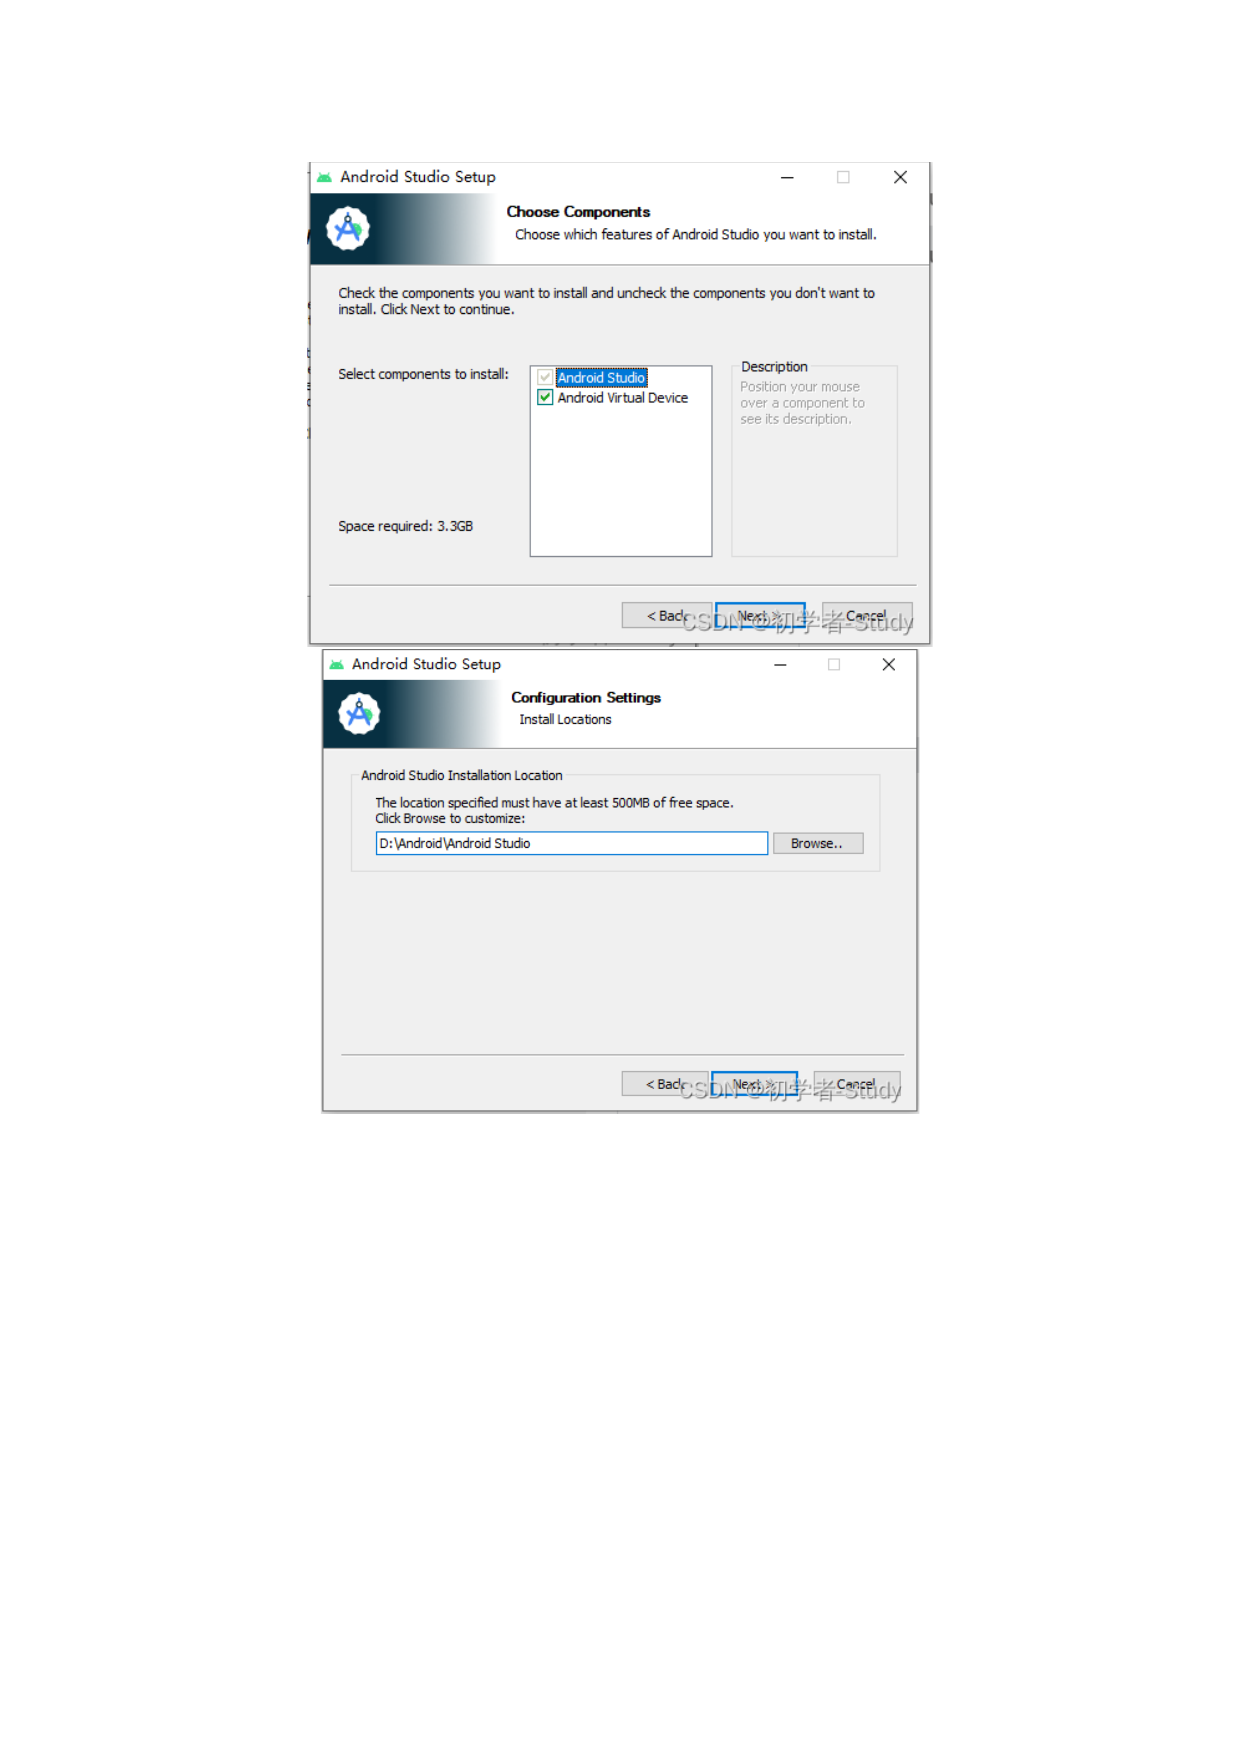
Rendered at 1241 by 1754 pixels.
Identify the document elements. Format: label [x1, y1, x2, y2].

picture [307, 162, 933, 647]
picture [320, 649, 920, 1114]
